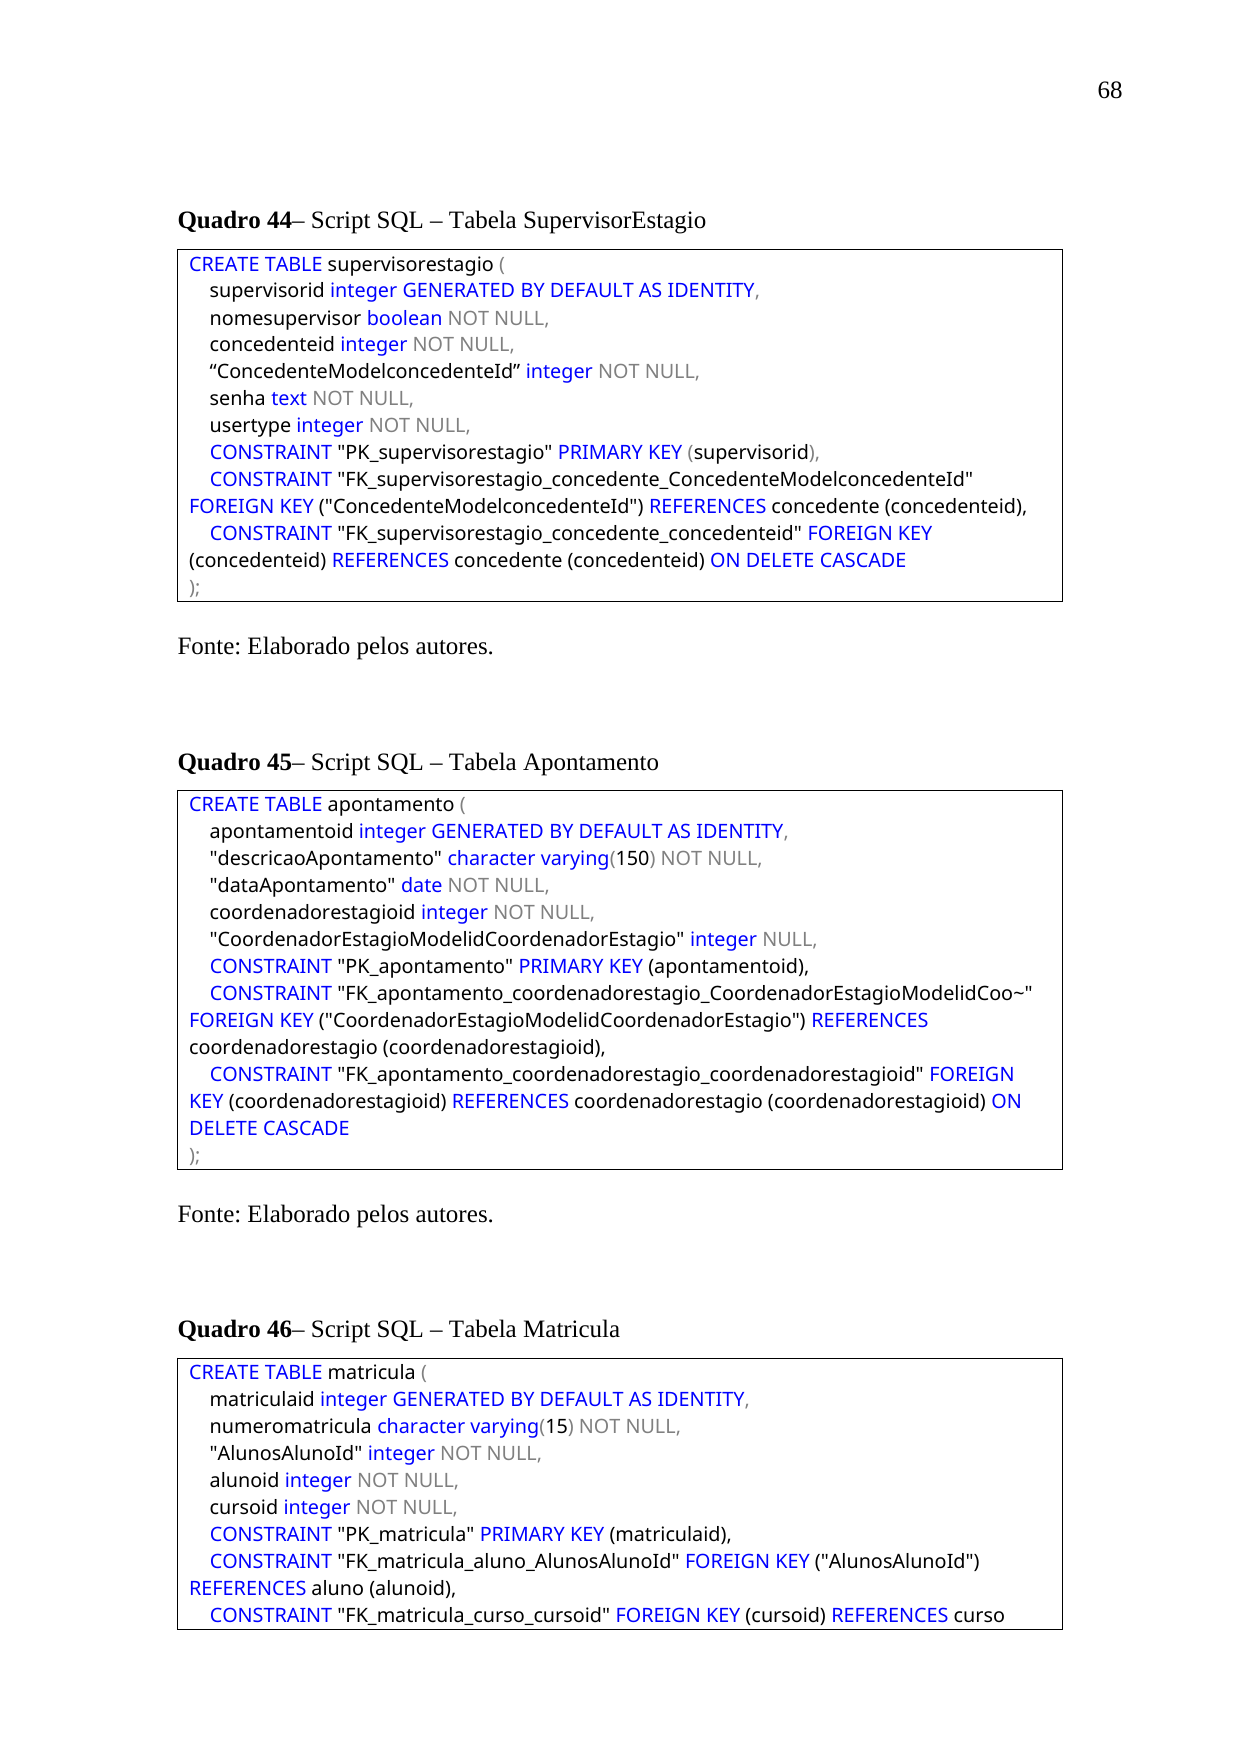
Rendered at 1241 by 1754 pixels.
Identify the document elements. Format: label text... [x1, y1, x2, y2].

text Quadro 44– Script SQL – Tabela SupervisorEstagio [177, 206, 1122, 234]
table_header CREATE TABLE supervisorestagio ( supervisorid integer GENERATED BY DEFAULT AS IDENTITY, nomesupervisor boolean NOT NULL, concedenteid integer NOT NULL, “ConcedenteModelconcedenteId” integer NOT NULL, senha text NOT NULL, usertype integer NOT NULL, CONSTRAINT "PK_supervisorestagio" PRIMARY KEY (supervisorid), CONSTRAINT "FK_supervisorestagio_concedente_ConcedenteModelconcedenteId" FOREIGN KEY ("ConcedenteModelconcedenteId") REFERENCES concedente (concedenteid), CONSTRAINT "FK_supervisorestagio_concedente_concedenteid" FOREIGN KEY (concedenteid) REFERENCES concedente (concedenteid) ON DELETE CASCADE ); [178, 250, 1062, 601]
text Fonte: Elaborado pelos autores. [177, 631, 1122, 659]
table_header CREATE TABLE apontamento ( apontamentoid integer GENERATED BY DEFAULT AS IDENTITY, "descricaoApontamento" character varying(150) NOT NULL, "dataApontamento" date NOT NULL, coordenadorestagioid integer NOT NULL, "CoordenadorEstagioModelidCoordenadorEstagio" integer NULL, CONSTRAINT "PK_apontamento" PRIMARY KEY (apontamentoid), CONSTRAINT "FK_apontamento_coordenadorestagio_CoordenadorEstagioModelidCoo~" FOREIGN KEY ("CoordenadorEstagioModelidCoordenadorEstagio") REFERENCES coordenadorestagio (coordenadorestagioid), CONSTRAINT "FK_apontamento_coordenadorestagio_coordenadorestagioid" FOREIGN KEY (coordenadorestagioid) REFERENCES coordenadorestagio (coordenadorestagioid) ON DELETE CASCADE ); [178, 791, 1062, 1168]
text Quadro 46– Script SQL – Tabela Matricula [177, 1314, 1122, 1343]
text Quadro 45– Script SQL – Tabela Apontamento [177, 747, 1122, 775]
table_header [178, 1359, 1062, 1628]
text Fonte: Elaborado pelos autores. [177, 1199, 1122, 1227]
